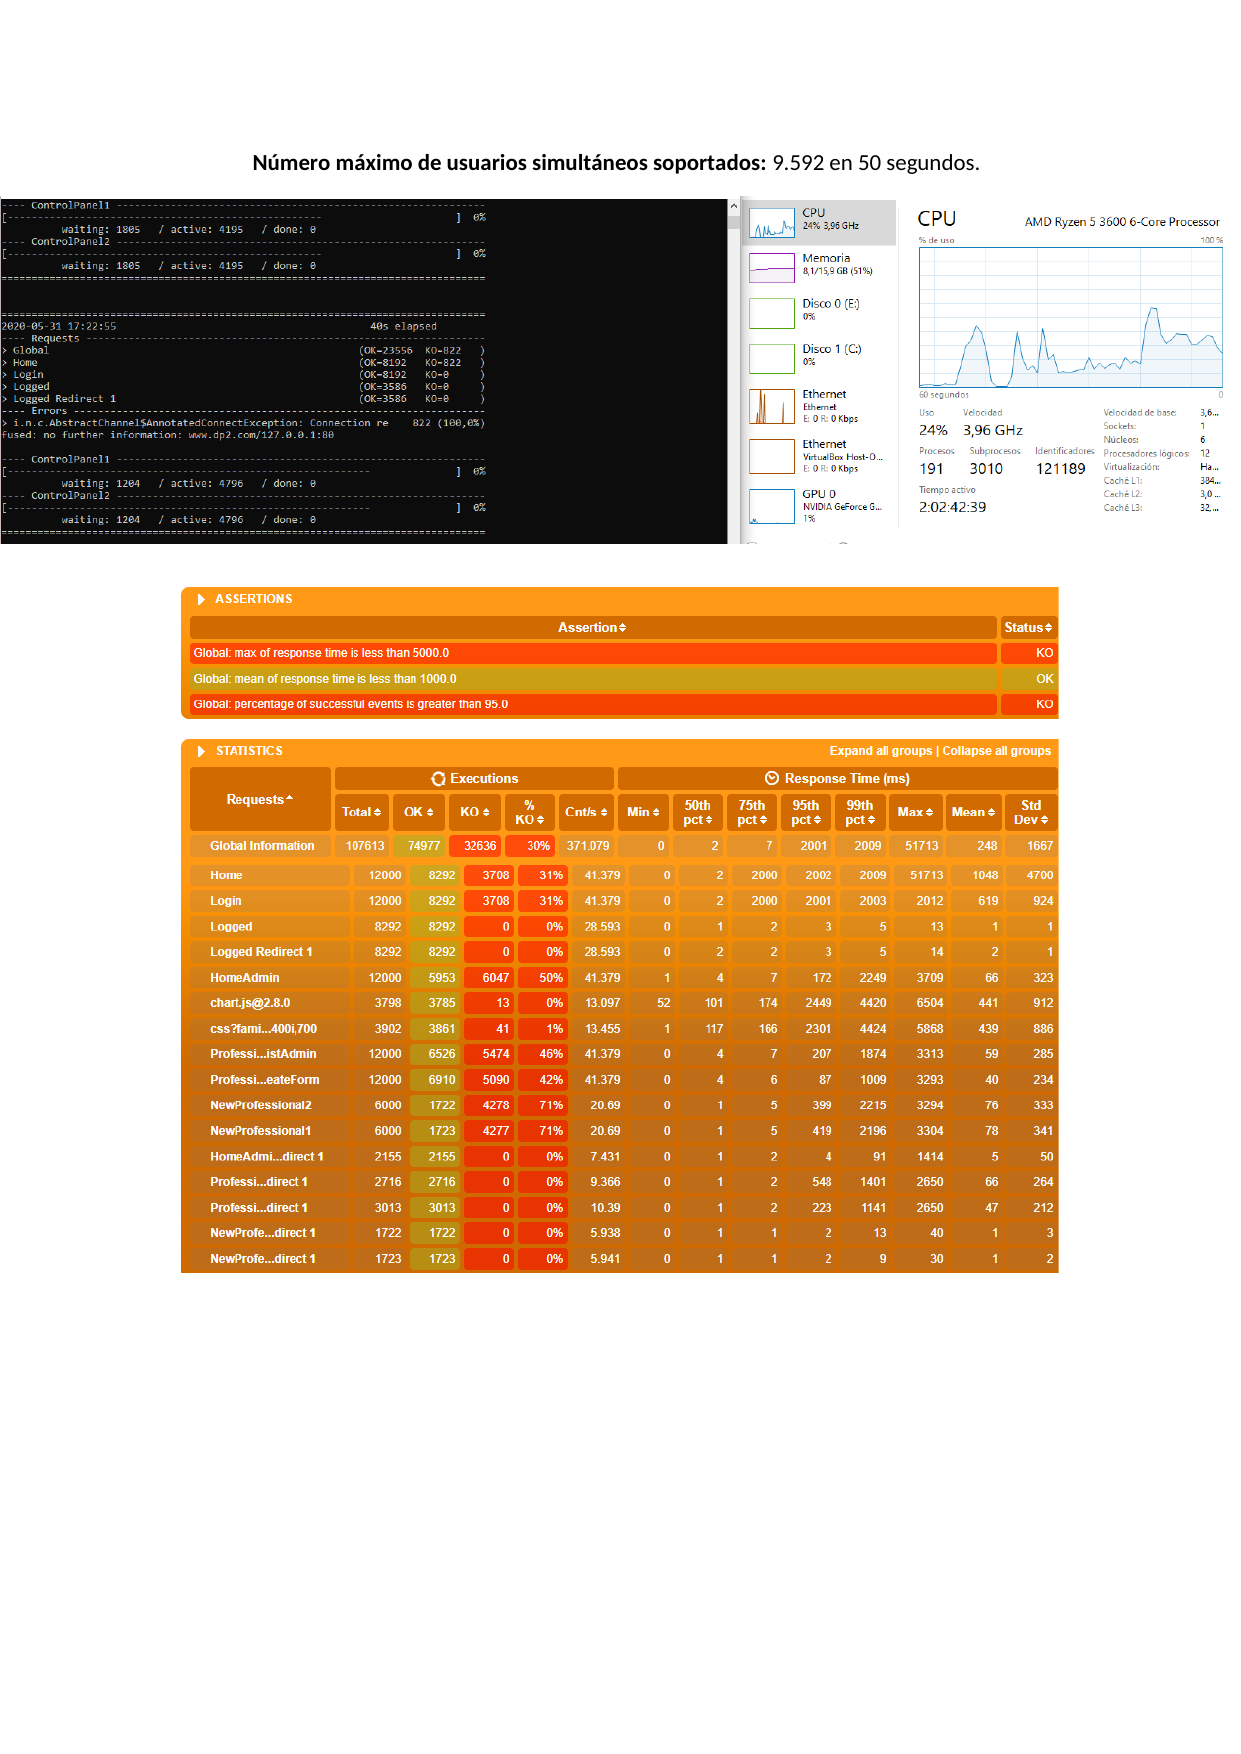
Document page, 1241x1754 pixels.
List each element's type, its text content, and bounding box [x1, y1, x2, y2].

text Número máximo de usuarios simultáneos soportados: 9.592 en 50 segundos. [252, 148, 1063, 176]
picture [177, 586, 1058, 1271]
picture [0, 196, 1236, 544]
